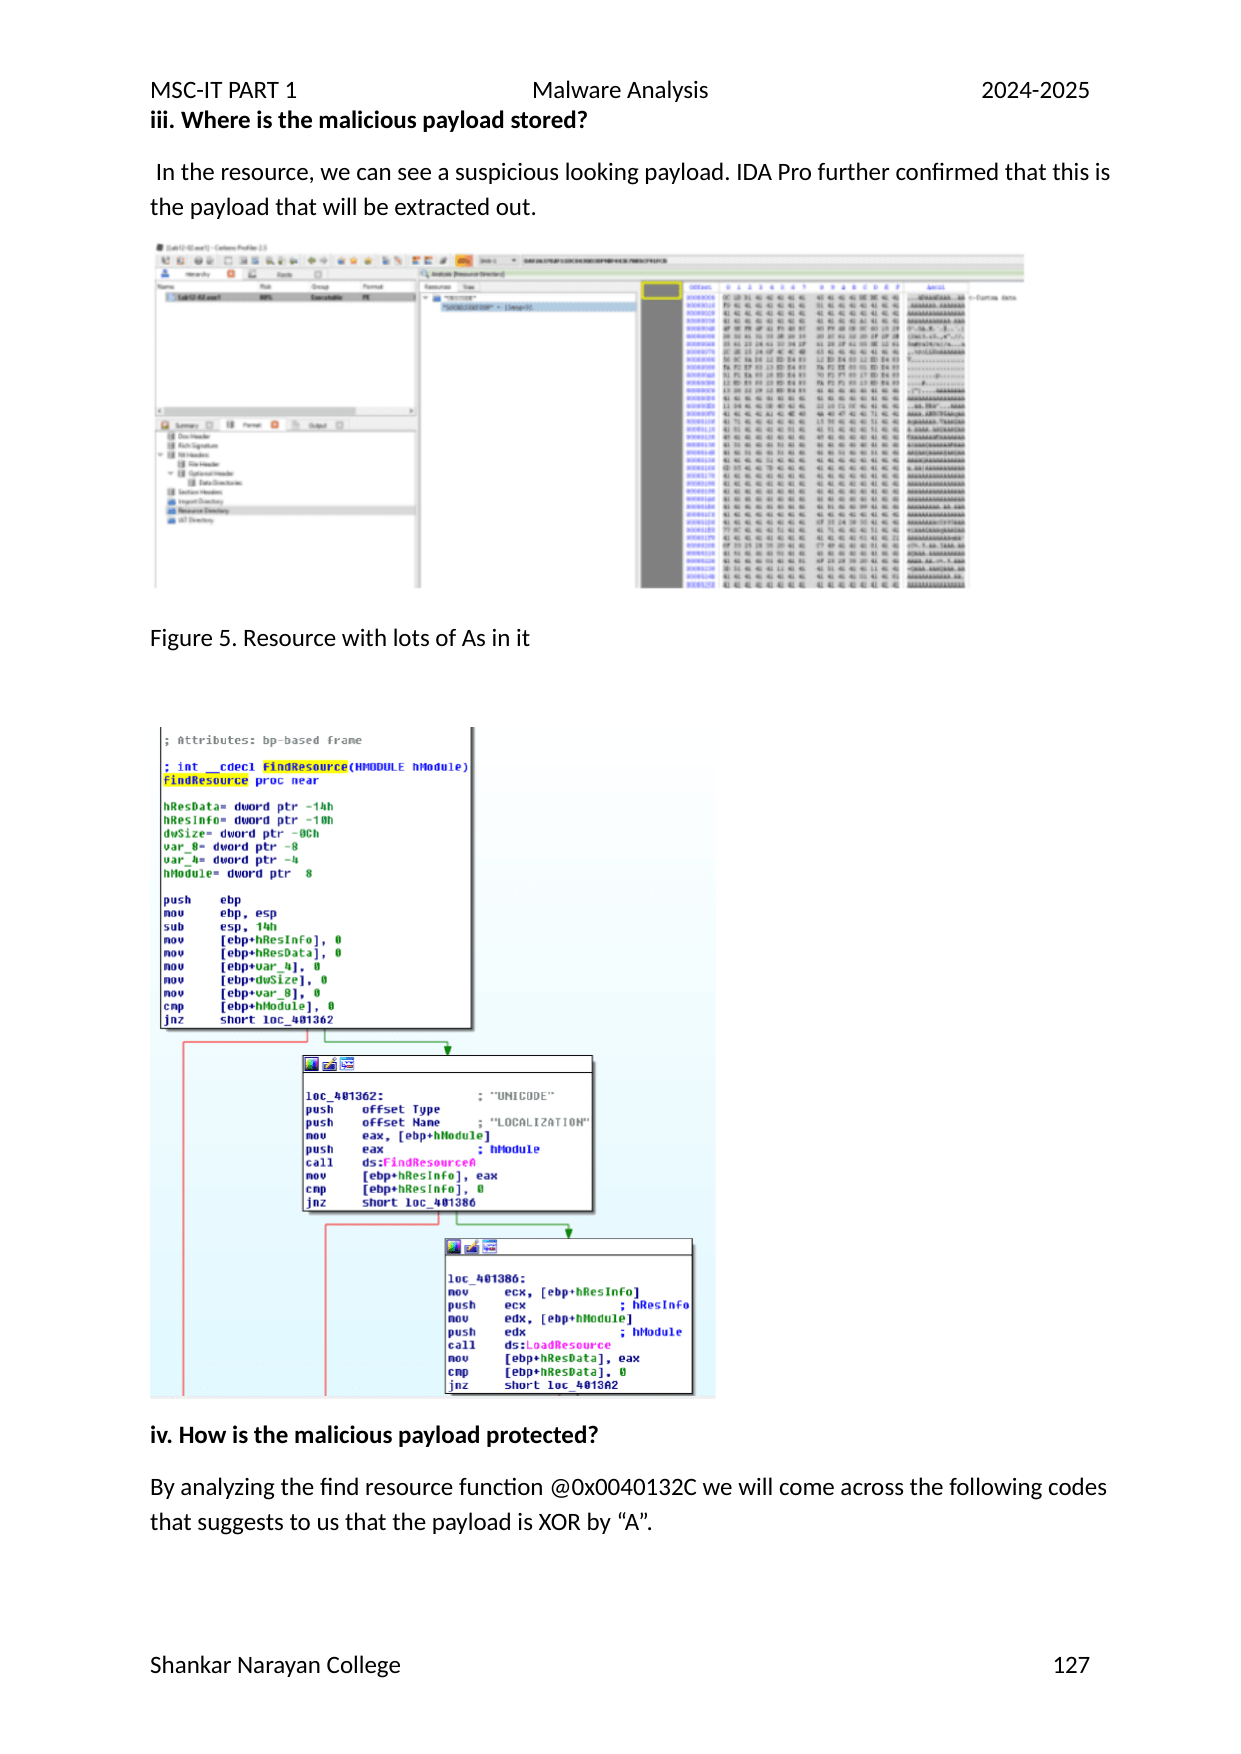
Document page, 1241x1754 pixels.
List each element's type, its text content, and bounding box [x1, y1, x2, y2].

text By analyzing the find resource function @0x0040132C we will come across the following codes that suggests to us that the payload is XOR by “A”. [150, 1471, 1122, 1537]
text Figure 5. Resource with lots of As in it [150, 622, 1122, 653]
text iii. Where is the malicious payload stored? [150, 104, 1122, 135]
text In the resource, we can see a suspicious looking payload. IDA Pro further confirmed that this is the payload that will be extracted out. [150, 156, 1122, 221]
picture [150, 725, 716, 1399]
text iv. How is the malicious payload protected? [150, 1419, 1122, 1450]
picture [150, 242, 1028, 602]
